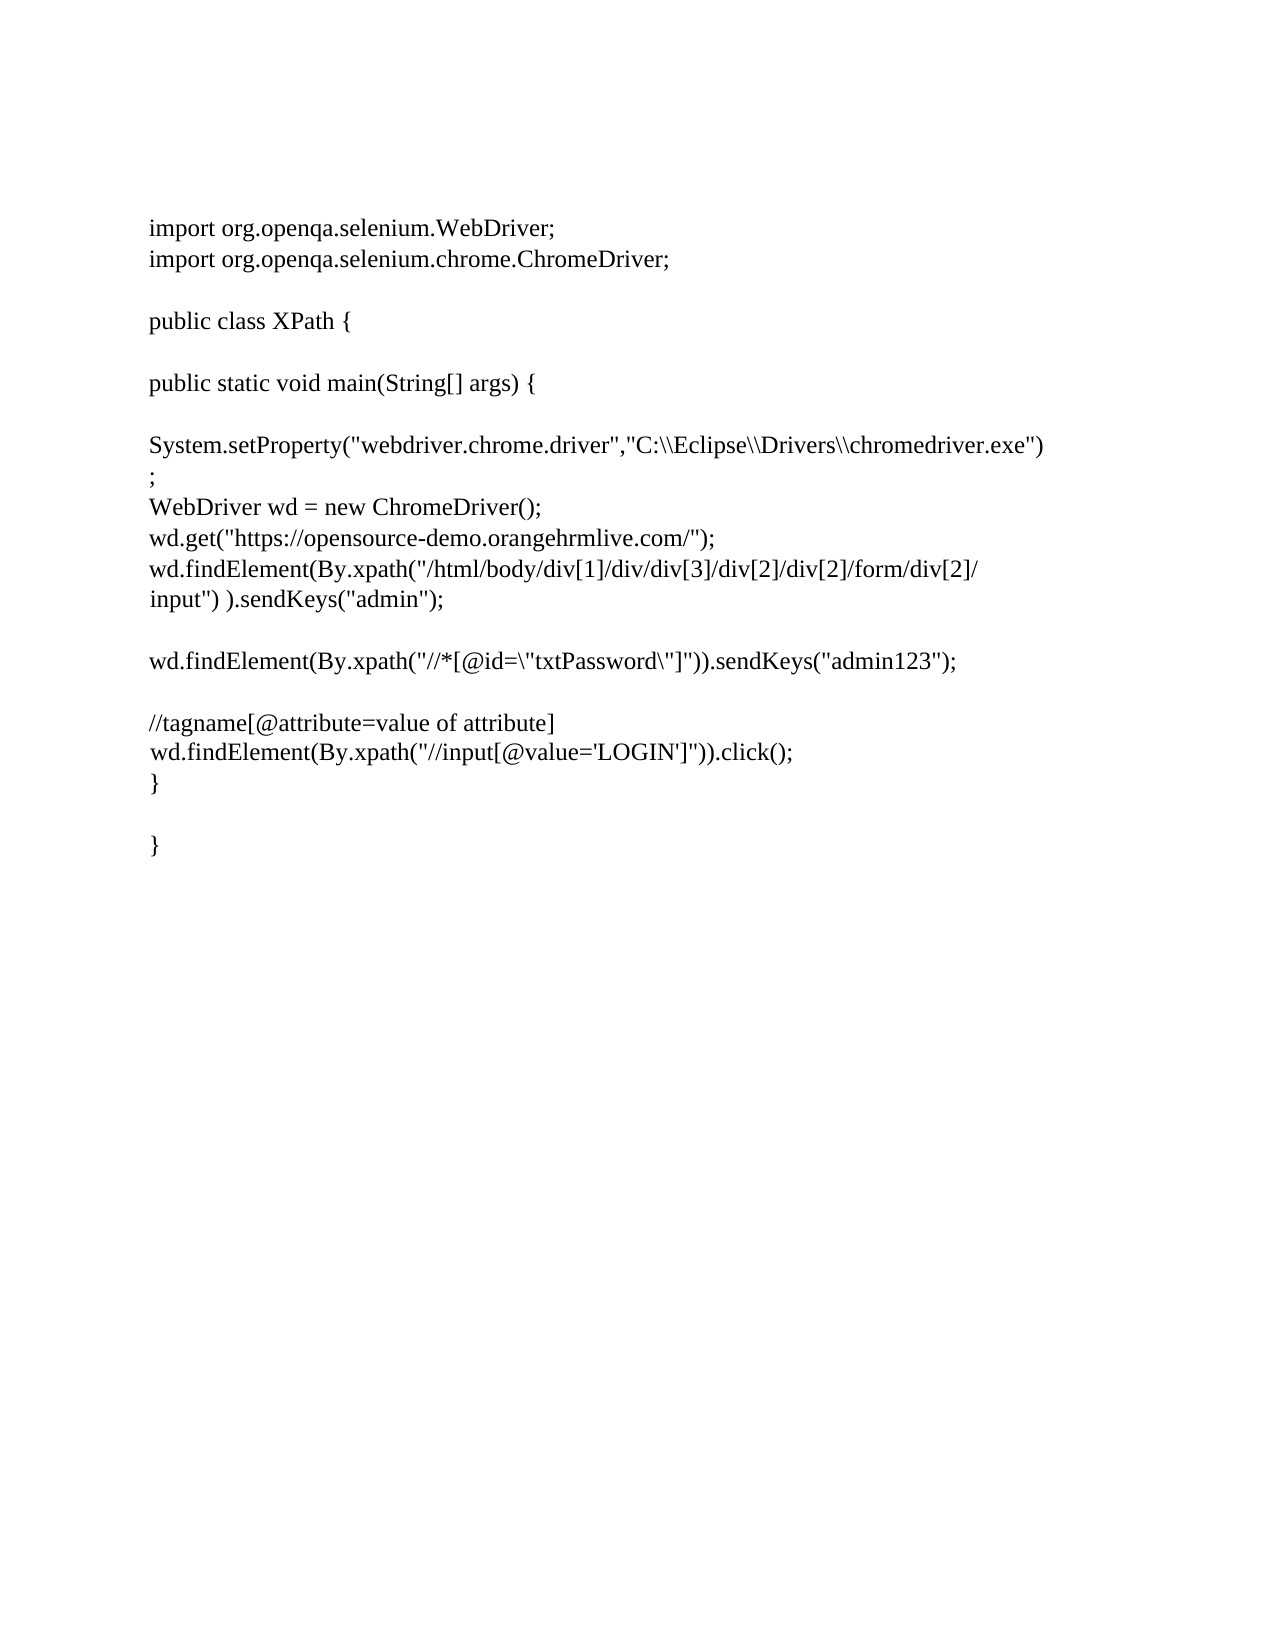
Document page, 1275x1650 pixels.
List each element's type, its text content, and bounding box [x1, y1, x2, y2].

text import org.openqa.selenium.chrome.ChromeDriver; [148, 244, 1124, 273]
text wd.findElement(By.xpath("/html/body/div[1]/div/div[3]/div[2]/div[2]/form/div[2]/input") ).sendKeys("admin"); [148, 554, 1124, 612]
text ; [148, 461, 1124, 490]
text System.setProperty("webdriver.chrome.driver","C:\\Eclipse\\Drivers\\chromedriver.exe") [148, 430, 1124, 459]
text //tagname[@attribute=value of attribute] wd.findElement(By.xpath("//input[@value='LOGIN']")).click(); [148, 708, 1124, 766]
text wd.get("https://opensource-demo.orangehrmlive.com/"); [148, 523, 1124, 552]
text import org.openqa.selenium.WebDriver; [148, 213, 557, 242]
text } [148, 768, 1124, 797]
text public static void main(String[] args) { [148, 368, 1124, 397]
text } [148, 830, 1124, 859]
text WebDriver wd = new ChromeDriver(); [148, 492, 1124, 521]
text public class XPath { [148, 306, 1124, 335]
text wd.findElement(By.xpath("//*[@id=\"txtPassword\"]")).sendKeys("admin123"); [148, 646, 1124, 674]
